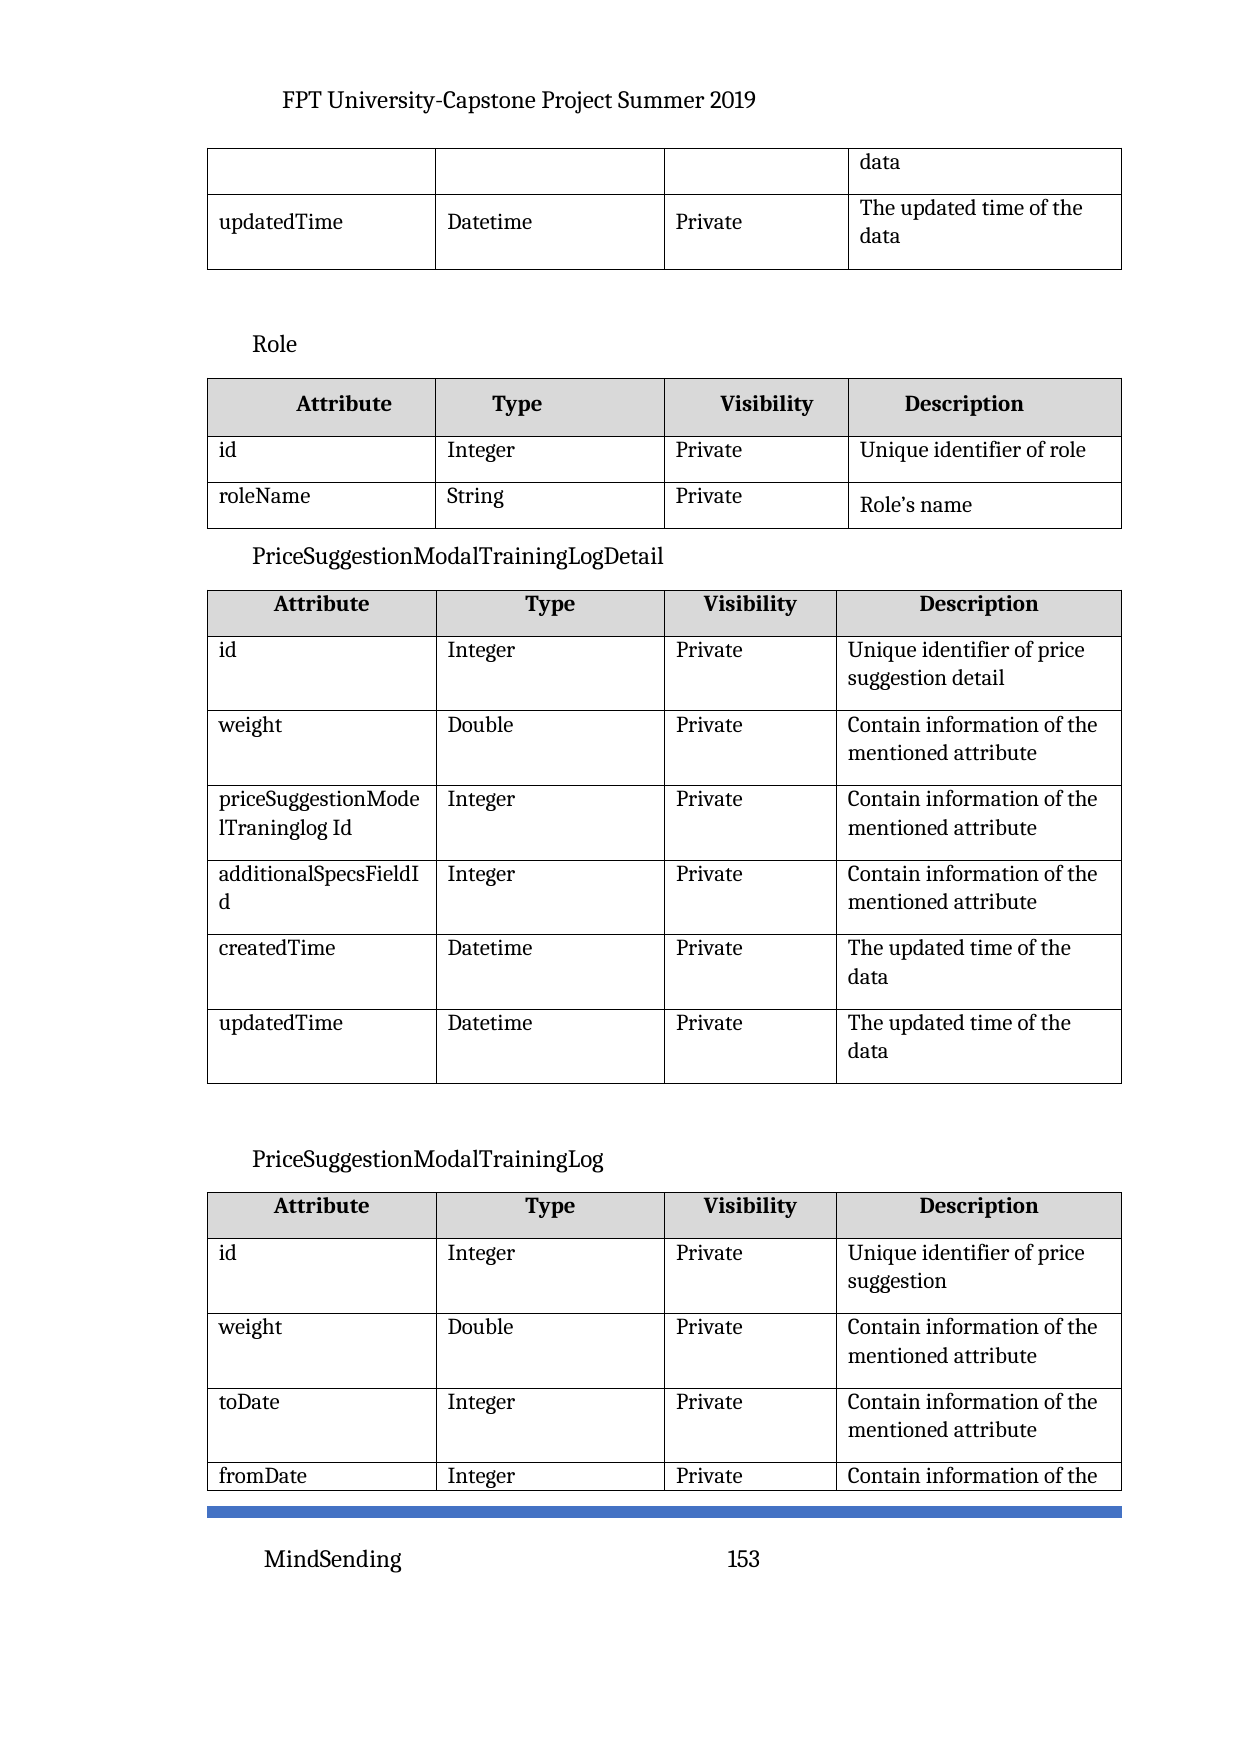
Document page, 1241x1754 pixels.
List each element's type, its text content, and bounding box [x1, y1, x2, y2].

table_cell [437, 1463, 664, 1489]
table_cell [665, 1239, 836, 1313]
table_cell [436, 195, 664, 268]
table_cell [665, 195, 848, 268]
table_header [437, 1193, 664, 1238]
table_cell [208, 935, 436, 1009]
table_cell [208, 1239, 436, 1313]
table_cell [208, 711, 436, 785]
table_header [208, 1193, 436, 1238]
text PriceSuggestionModalTrainingLog [252, 1144, 1122, 1173]
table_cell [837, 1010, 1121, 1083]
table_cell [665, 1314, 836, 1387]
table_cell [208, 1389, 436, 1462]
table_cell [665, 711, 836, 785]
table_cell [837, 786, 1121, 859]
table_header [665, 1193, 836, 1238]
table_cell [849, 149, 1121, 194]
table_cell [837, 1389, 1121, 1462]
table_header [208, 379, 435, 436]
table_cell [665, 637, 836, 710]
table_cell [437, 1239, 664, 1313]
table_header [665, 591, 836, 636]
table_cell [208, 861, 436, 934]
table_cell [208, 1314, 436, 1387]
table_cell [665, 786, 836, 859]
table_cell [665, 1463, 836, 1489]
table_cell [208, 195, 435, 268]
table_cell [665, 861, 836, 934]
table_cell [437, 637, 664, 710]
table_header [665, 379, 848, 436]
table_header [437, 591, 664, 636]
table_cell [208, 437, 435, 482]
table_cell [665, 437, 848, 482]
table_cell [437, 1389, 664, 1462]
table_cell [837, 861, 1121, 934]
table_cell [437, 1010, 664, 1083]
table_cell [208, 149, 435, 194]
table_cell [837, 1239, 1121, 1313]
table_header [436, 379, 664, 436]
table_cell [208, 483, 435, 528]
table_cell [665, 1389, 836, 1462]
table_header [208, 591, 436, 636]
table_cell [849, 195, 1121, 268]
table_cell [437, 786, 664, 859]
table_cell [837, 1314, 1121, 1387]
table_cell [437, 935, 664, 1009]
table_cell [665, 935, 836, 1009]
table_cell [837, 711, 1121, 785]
text PriceSuggestionModalTrainingLogDetail [252, 542, 1122, 571]
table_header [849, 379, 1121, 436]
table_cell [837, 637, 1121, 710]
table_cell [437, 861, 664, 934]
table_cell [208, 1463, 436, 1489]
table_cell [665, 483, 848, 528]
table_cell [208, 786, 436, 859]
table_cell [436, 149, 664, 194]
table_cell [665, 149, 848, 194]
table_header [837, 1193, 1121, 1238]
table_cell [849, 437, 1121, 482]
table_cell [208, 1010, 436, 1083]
text Role [252, 330, 1122, 358]
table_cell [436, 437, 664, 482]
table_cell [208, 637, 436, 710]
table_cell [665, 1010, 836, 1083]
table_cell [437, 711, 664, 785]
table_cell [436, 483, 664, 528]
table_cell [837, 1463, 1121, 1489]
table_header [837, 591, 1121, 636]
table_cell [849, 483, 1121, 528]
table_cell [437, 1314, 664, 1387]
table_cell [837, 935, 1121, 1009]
